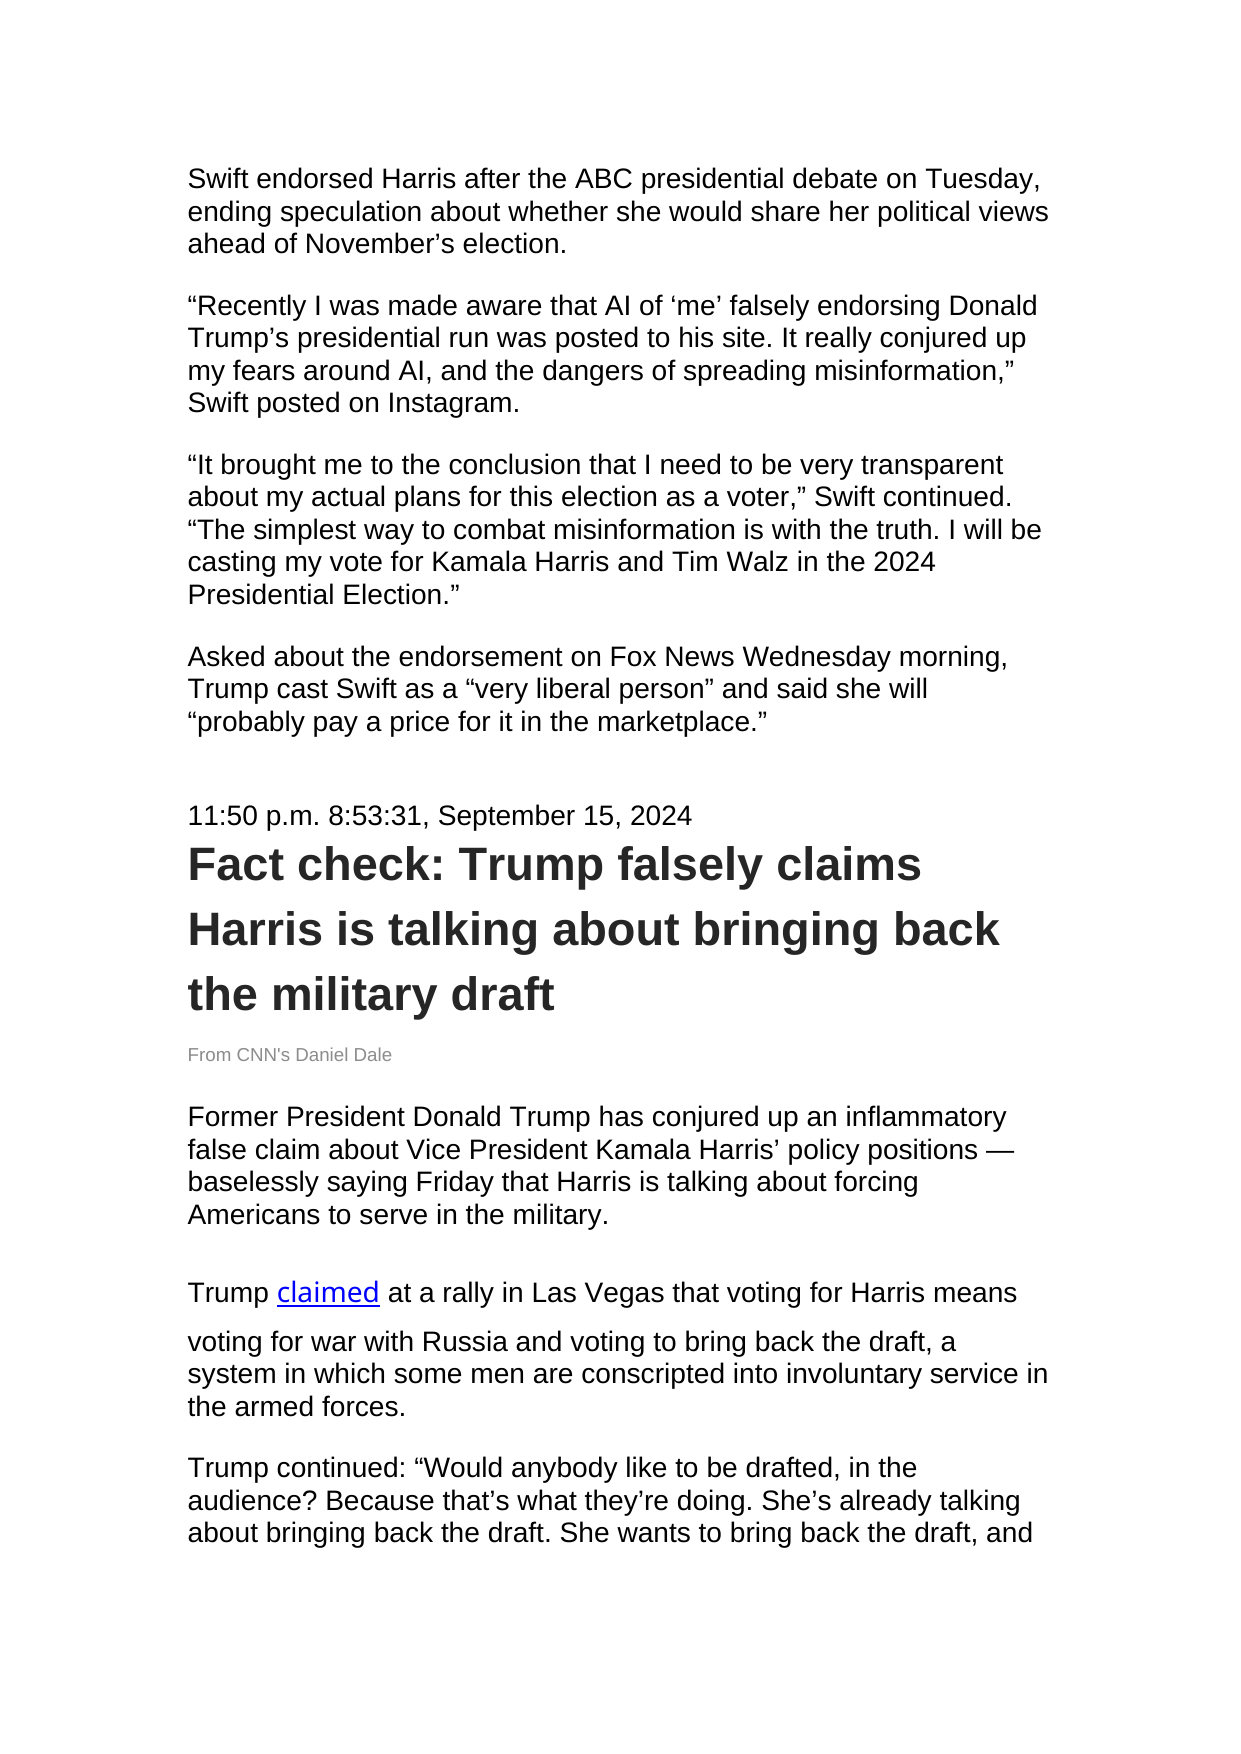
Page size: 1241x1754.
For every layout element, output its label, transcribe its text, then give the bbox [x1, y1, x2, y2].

text Trump claimed at a rally in Las Vegas that voting for Harris means voting for war with Russia and voting to bring back the draft, a system in which some men are conscripted into involuntary service in the armed forces. [187, 1259, 1053, 1422]
text From CNN's Daniel Dale [187, 1039, 1053, 1071]
text “It brought me to the conclusion that I need to be very transparent about my actual plans for this election as a voter,” Swift continued. “The simplest way to combat misinformation is with the truth. I will be casting my vote for Kamala Harris and Tim Walz in the 2024 Presidential Election.” [187, 448, 1053, 610]
text Swift endorsed Harris after the ABC presidential debate on Tuesday, ending speculation about whether she would share her political views ahead of November’s election. [187, 162, 1053, 259]
text “Recently I was made aware that AI of ‘me’ falsely endorsing Donald Trump’s presidential run was posted to his site. It really conjured up my fears around AI, and the dangers of spreading misinformation,” Swift posted on Instagram. [187, 289, 1053, 419]
text Fact check: Trump falsely claims Harris is talking about bringing back the military draft [187, 831, 1053, 1026]
text Former President Donald Trump has conjured up an inflammatory false claim about Vice President Kamala Harris’ policy positions — baselessly saying Friday that Harris is talking about forcing Americans to serve in the military. [187, 1100, 1053, 1230]
text 11:50 p.m. 8:53:31, September 15, 2024 [187, 799, 1053, 831]
text Asked about the endorsement on Fox News Wednesday morning, Trump cast Swift as a “very liberal person” and said she will “probably pay a price for it in the marketplace.” [187, 639, 1053, 737]
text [187, 1451, 1053, 1549]
